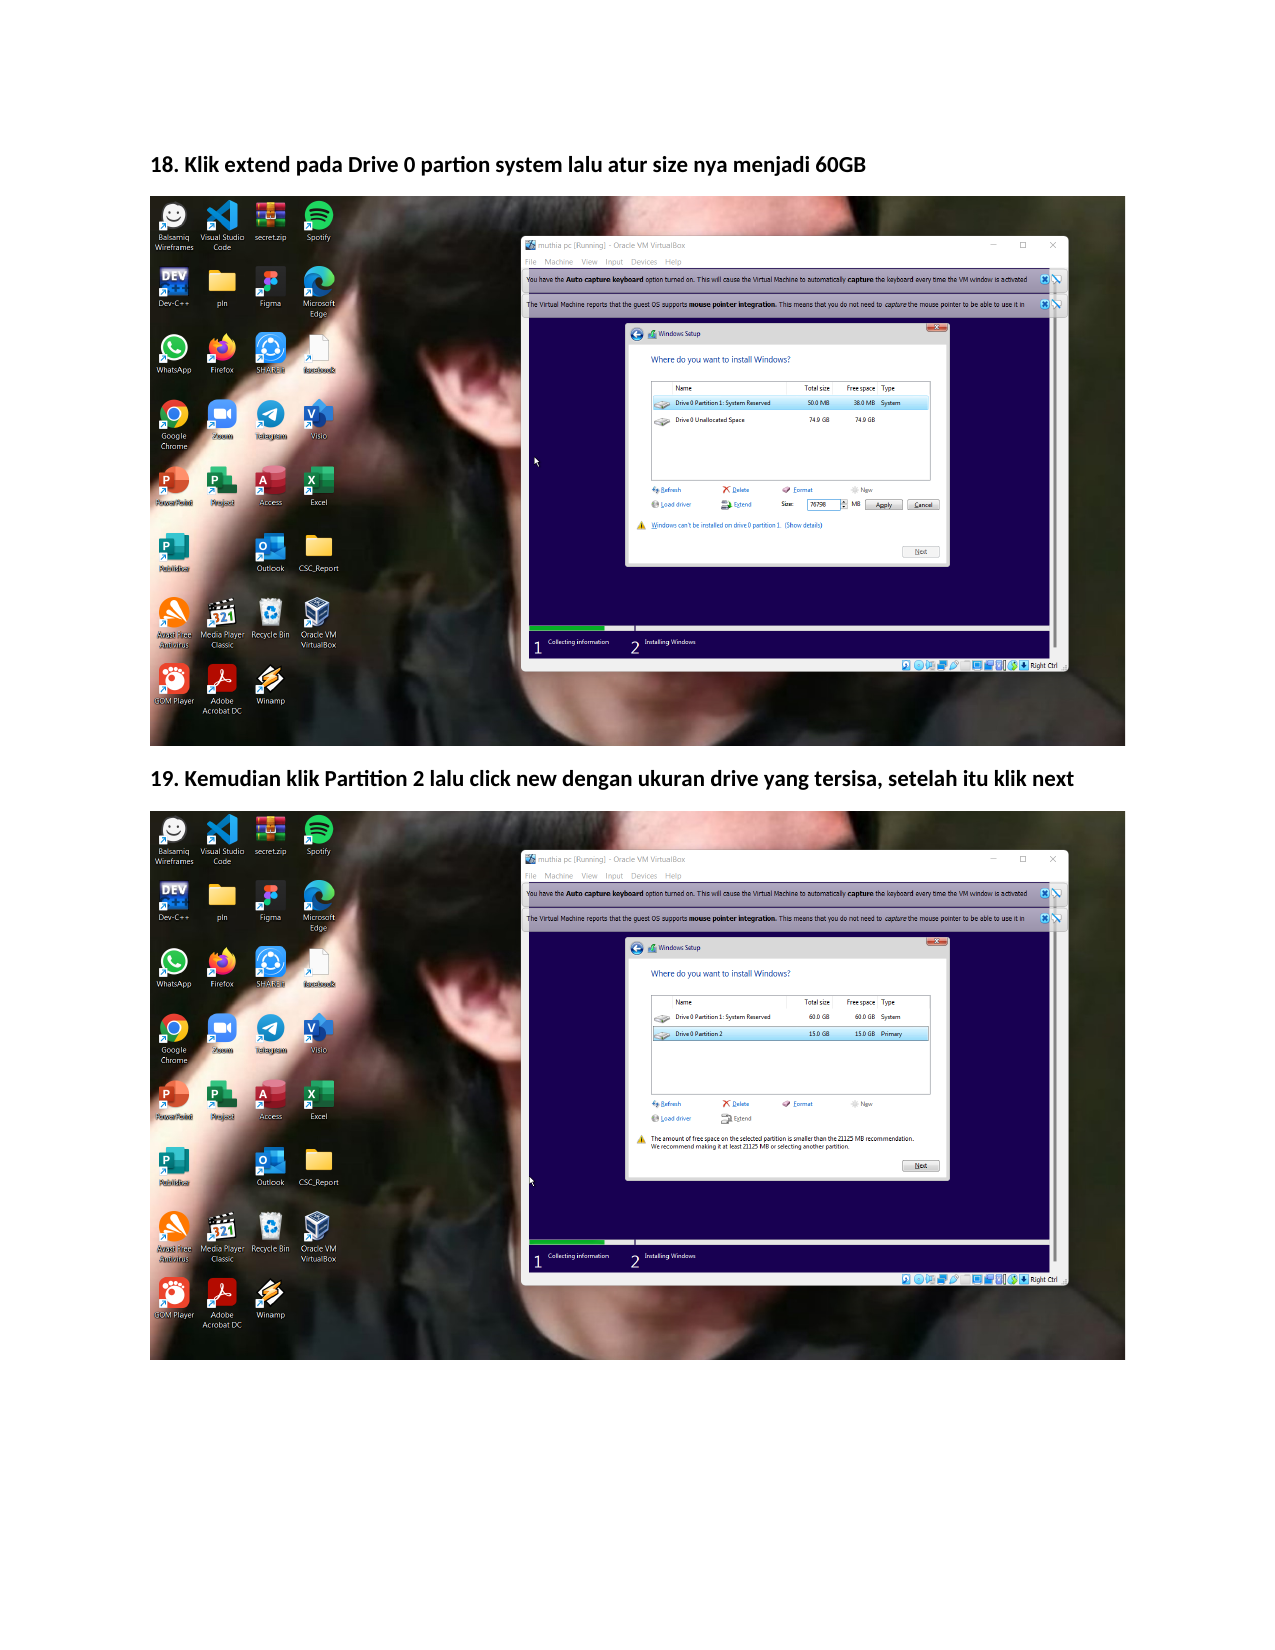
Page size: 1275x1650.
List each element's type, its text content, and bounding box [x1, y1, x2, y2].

picture [150, 811, 1125, 1360]
text 18. Klik extend pada Drive 0 partion system lalu atur size nya menjadi 60GB [150, 150, 1125, 178]
picture [150, 196, 1125, 746]
text 19. Kemudian klik Partition 2 lalu click new dengan ukuran drive yang tersisa, setelah itu klik next [150, 764, 1125, 792]
